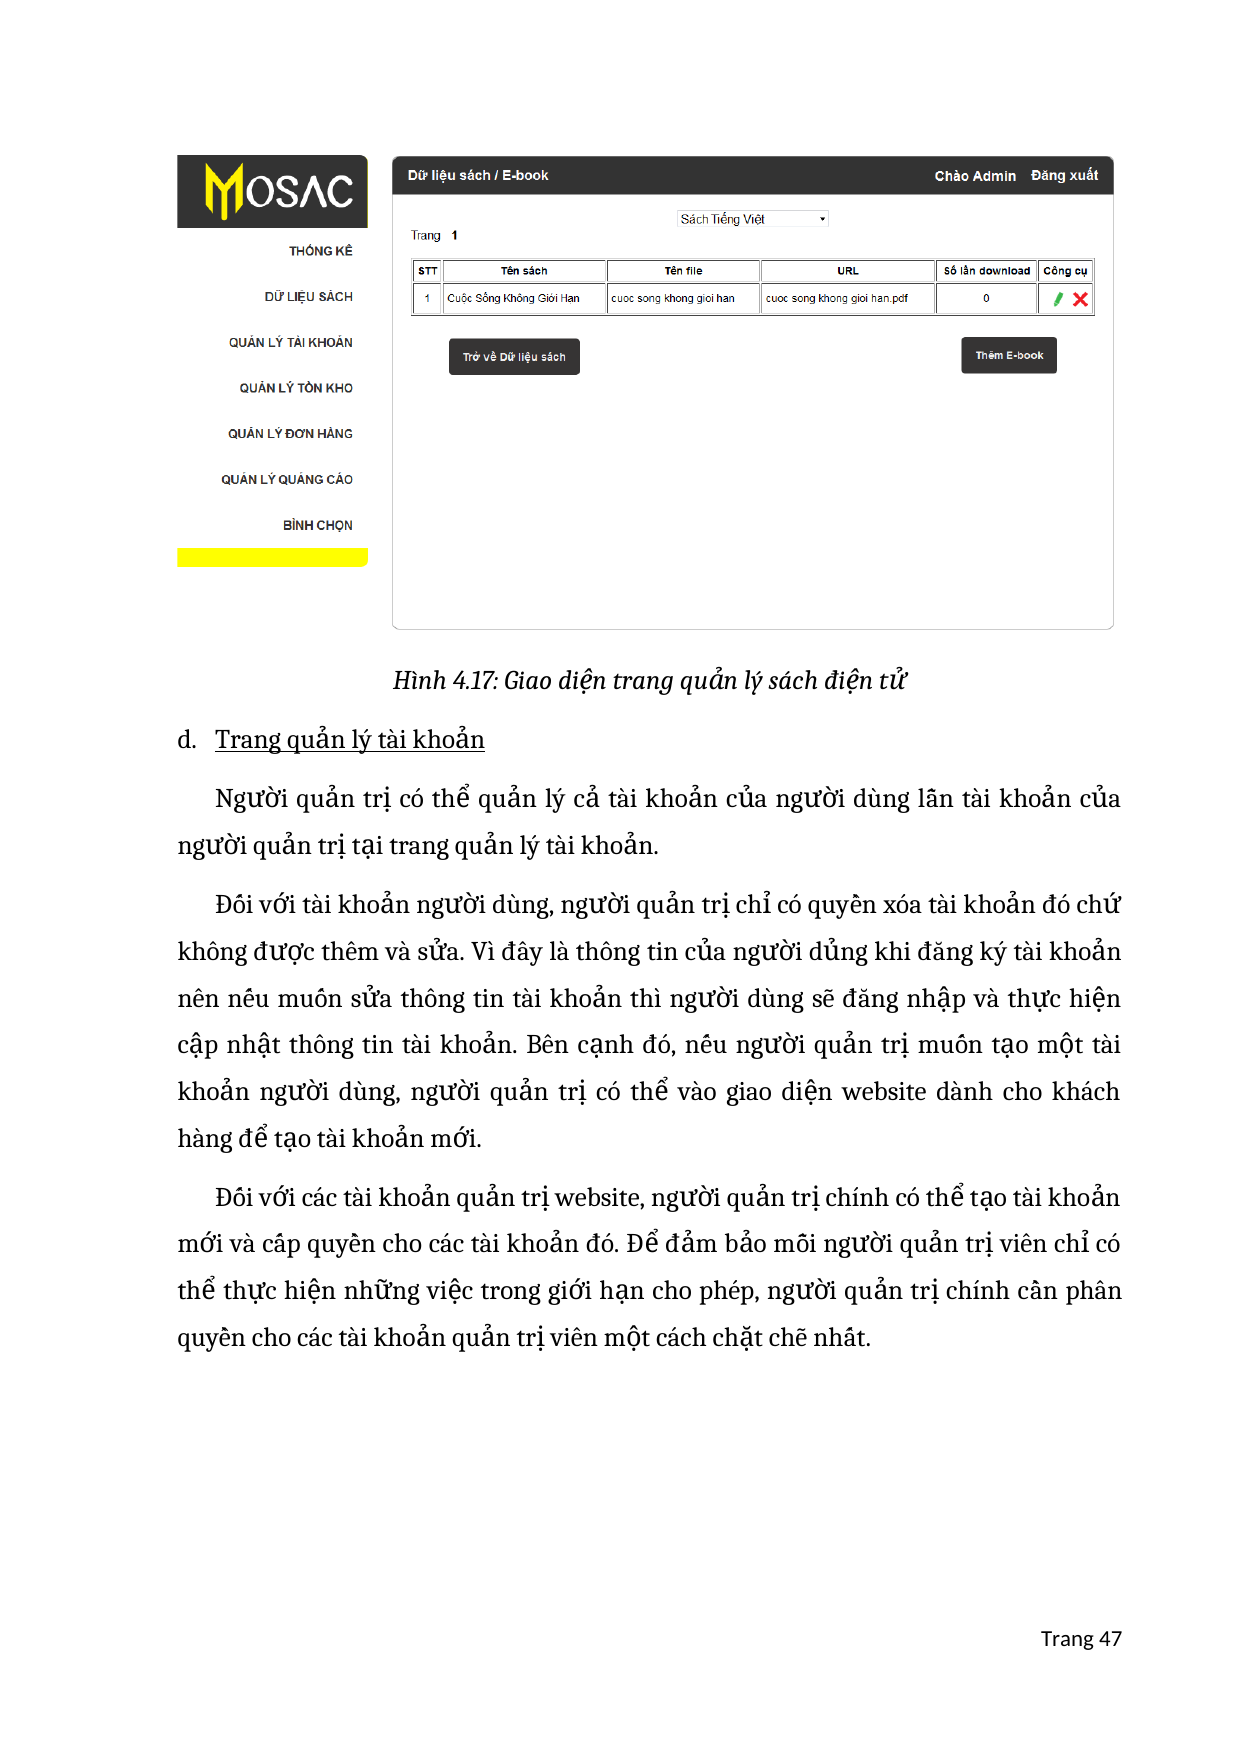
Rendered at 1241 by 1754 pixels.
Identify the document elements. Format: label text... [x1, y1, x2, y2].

text Hình 4.17: Giao diện trang quản lý sách điện tử [177, 665, 1122, 696]
text Trang quản lý tài khoản [177, 724, 1122, 755]
picture [177, 148, 1123, 639]
text Đối với tài khoản người dùng, người quản trị chỉ có quyền xóa tài khoản đó chứ không được thêm và sửa. Vì đây là thông tin của người dủng khi đăng ký tài khoản nên nếu muốn sửa thông tin tài khoản thì người dùng sẽ đăng nhập và thực hiện cập nhật thông tin tài khoản. Bên cạnh đó, nếu người quản trị muốn tạo một tài khoản người dùng, người quản trị có thể vào giao diện website dành cho khách hàng để tạo tài khoản mới. [177, 889, 1122, 1154]
text Đối với các tài khoản quản trị website, người quản trị chính có thể tạo tài khoản mới và cấp quyền cho các tài khoản đó. Để đảm bảo mỗi người quản trị viên chỉ có thể thực hiện những việc trong giới hạn cho phép, người quản trị chính cần phân quyền cho các tài khoản quản trị viên một cách chặt chẽ nhất. [177, 1182, 1122, 1353]
text Người quản trị có thể quản lý cả tài khoản của người dùng lẫn tài khoản của người quản trị tại trang quản lý tài khoản. [177, 783, 1122, 861]
